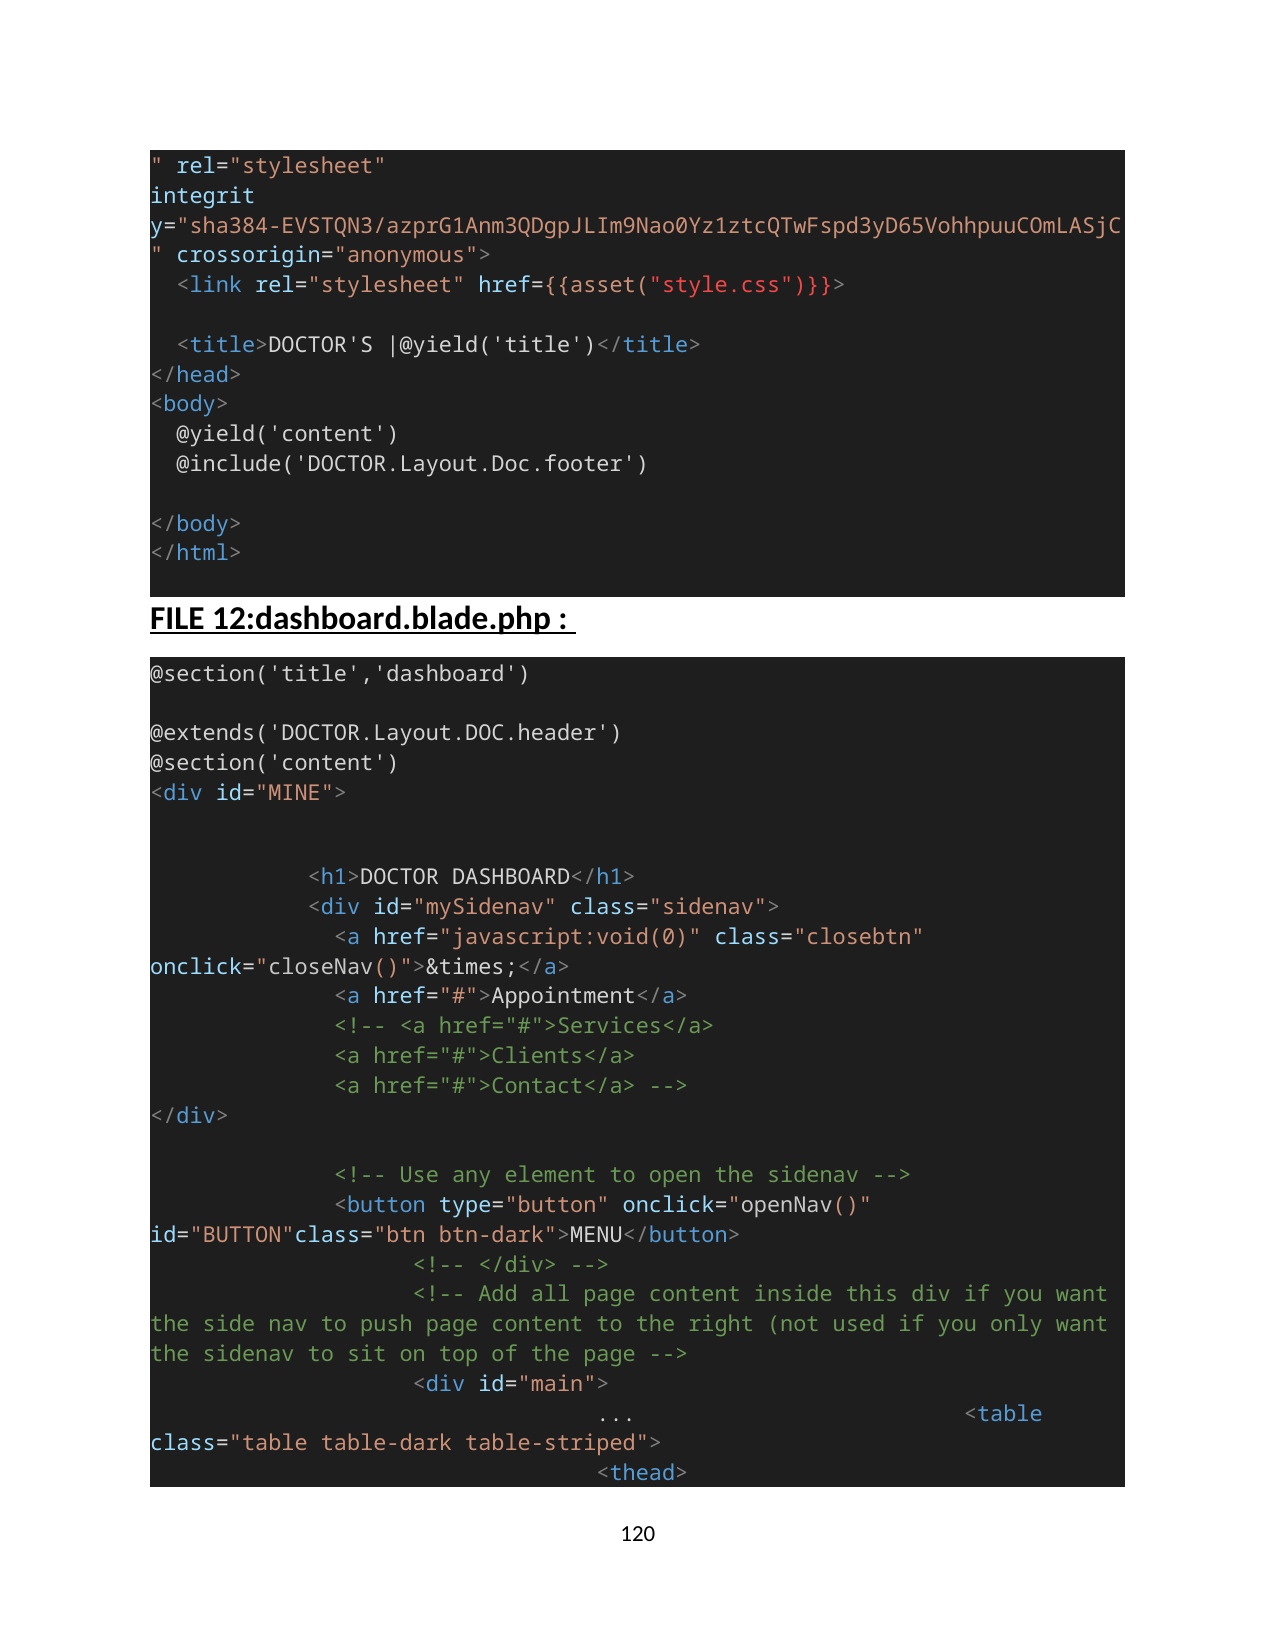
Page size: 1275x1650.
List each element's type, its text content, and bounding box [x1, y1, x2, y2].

text @include('DOCTOR.Layout.Doc.footer') [150, 448, 1125, 478]
text <a href="#">Contact</a> --> [150, 1070, 1125, 1099]
text <thead> [150, 1457, 1125, 1487]
text </body> [150, 507, 1125, 537]
text @section('title','dashboard') [150, 657, 1125, 687]
text <!-- Use any element to open the sidenav --> [150, 1159, 1125, 1189]
text <a href="javascript:void(0)" class="closebtn" onclick="closeNav()">&times;</a> [150, 921, 1125, 980]
text <!-- <a href="#">Services</a> [150, 1010, 1125, 1040]
text <link rel="stylesheet" href={{asset("style.css")}}> [150, 269, 1125, 299]
text <div id="MINE"> [150, 777, 1125, 806]
text <div id="main"> [150, 1368, 1125, 1397]
text <button type="button" onclick="openNav()" id="BUTTON"class="btn btn-dark">MENU</button> [150, 1189, 1125, 1248]
text <title>DOCTOR'S |@yield('title')</title> [150, 329, 1125, 358]
text <h1>DOCTOR DASHBOARD</h1> [150, 861, 1125, 891]
text @yield('content') [150, 418, 1125, 448]
text </div> [150, 1099, 1125, 1129]
text @extends('DOCTOR.Layout.DOC.header') [150, 717, 1125, 747]
text <a href="#">Appointment</a> [150, 980, 1125, 1010]
text <div id="mySidenav" class="sidenav"> [150, 891, 1125, 921]
text <a href="#">Clients</a> [150, 1040, 1125, 1070]
text <body> [150, 388, 1125, 418]
text @section('content') [150, 747, 1125, 777]
text <!-- Add all page content inside this div if you want the side nav to push page content to the right (not used if you only want the sidenav to sit on top of the page --> [150, 1278, 1125, 1368]
text FILE 12:dashboard.blade.php : [150, 597, 1125, 638]
text ... <table class="table table-dark table-striped"> [150, 1397, 1125, 1457]
text </html> [150, 537, 1125, 567]
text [150, 150, 1125, 269]
text </head> [150, 358, 1125, 388]
text <!-- </div> --> [150, 1248, 1125, 1278]
